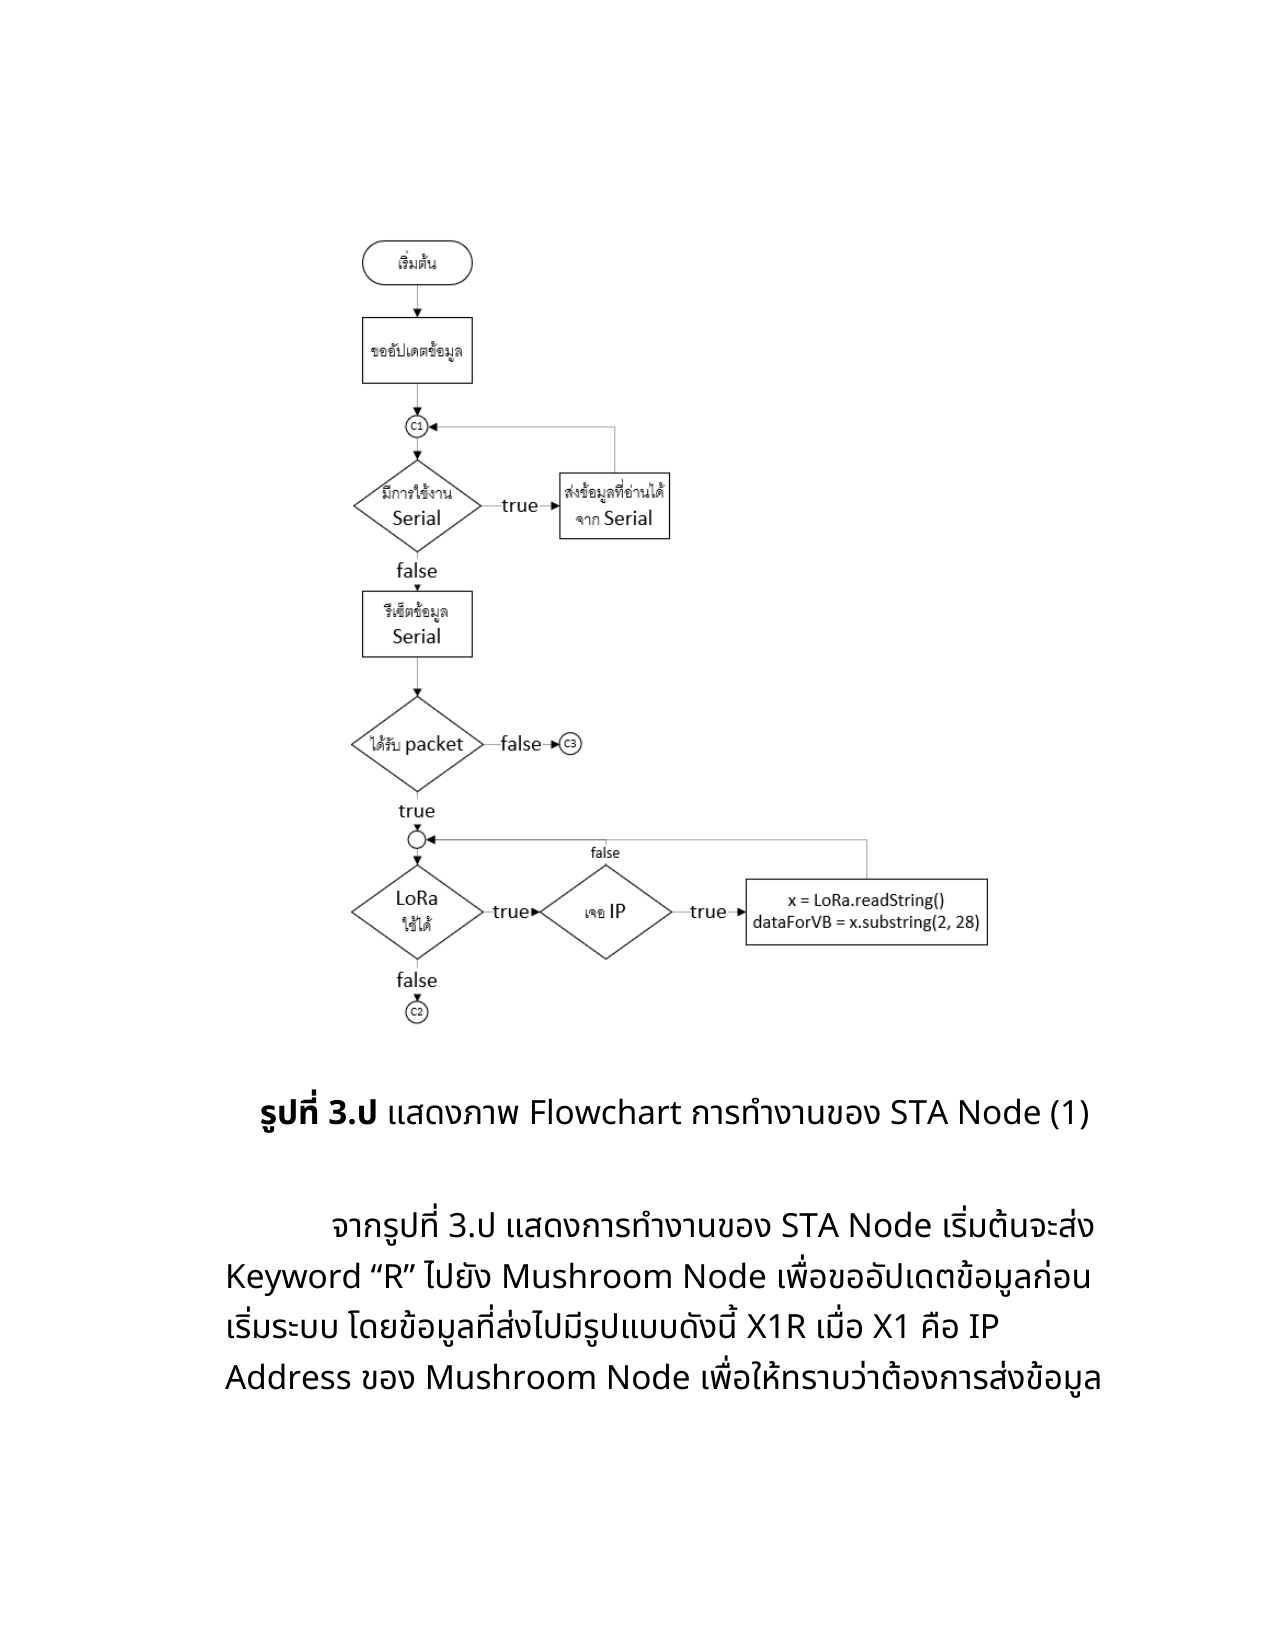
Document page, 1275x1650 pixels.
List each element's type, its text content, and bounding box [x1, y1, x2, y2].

picture [338, 225, 1010, 1044]
table_header รูปที่ 3.ป แสดงภาพ Flowchart การทำงานของ STA Node (1) [225, 225, 1124, 1140]
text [225, 1202, 1125, 1404]
